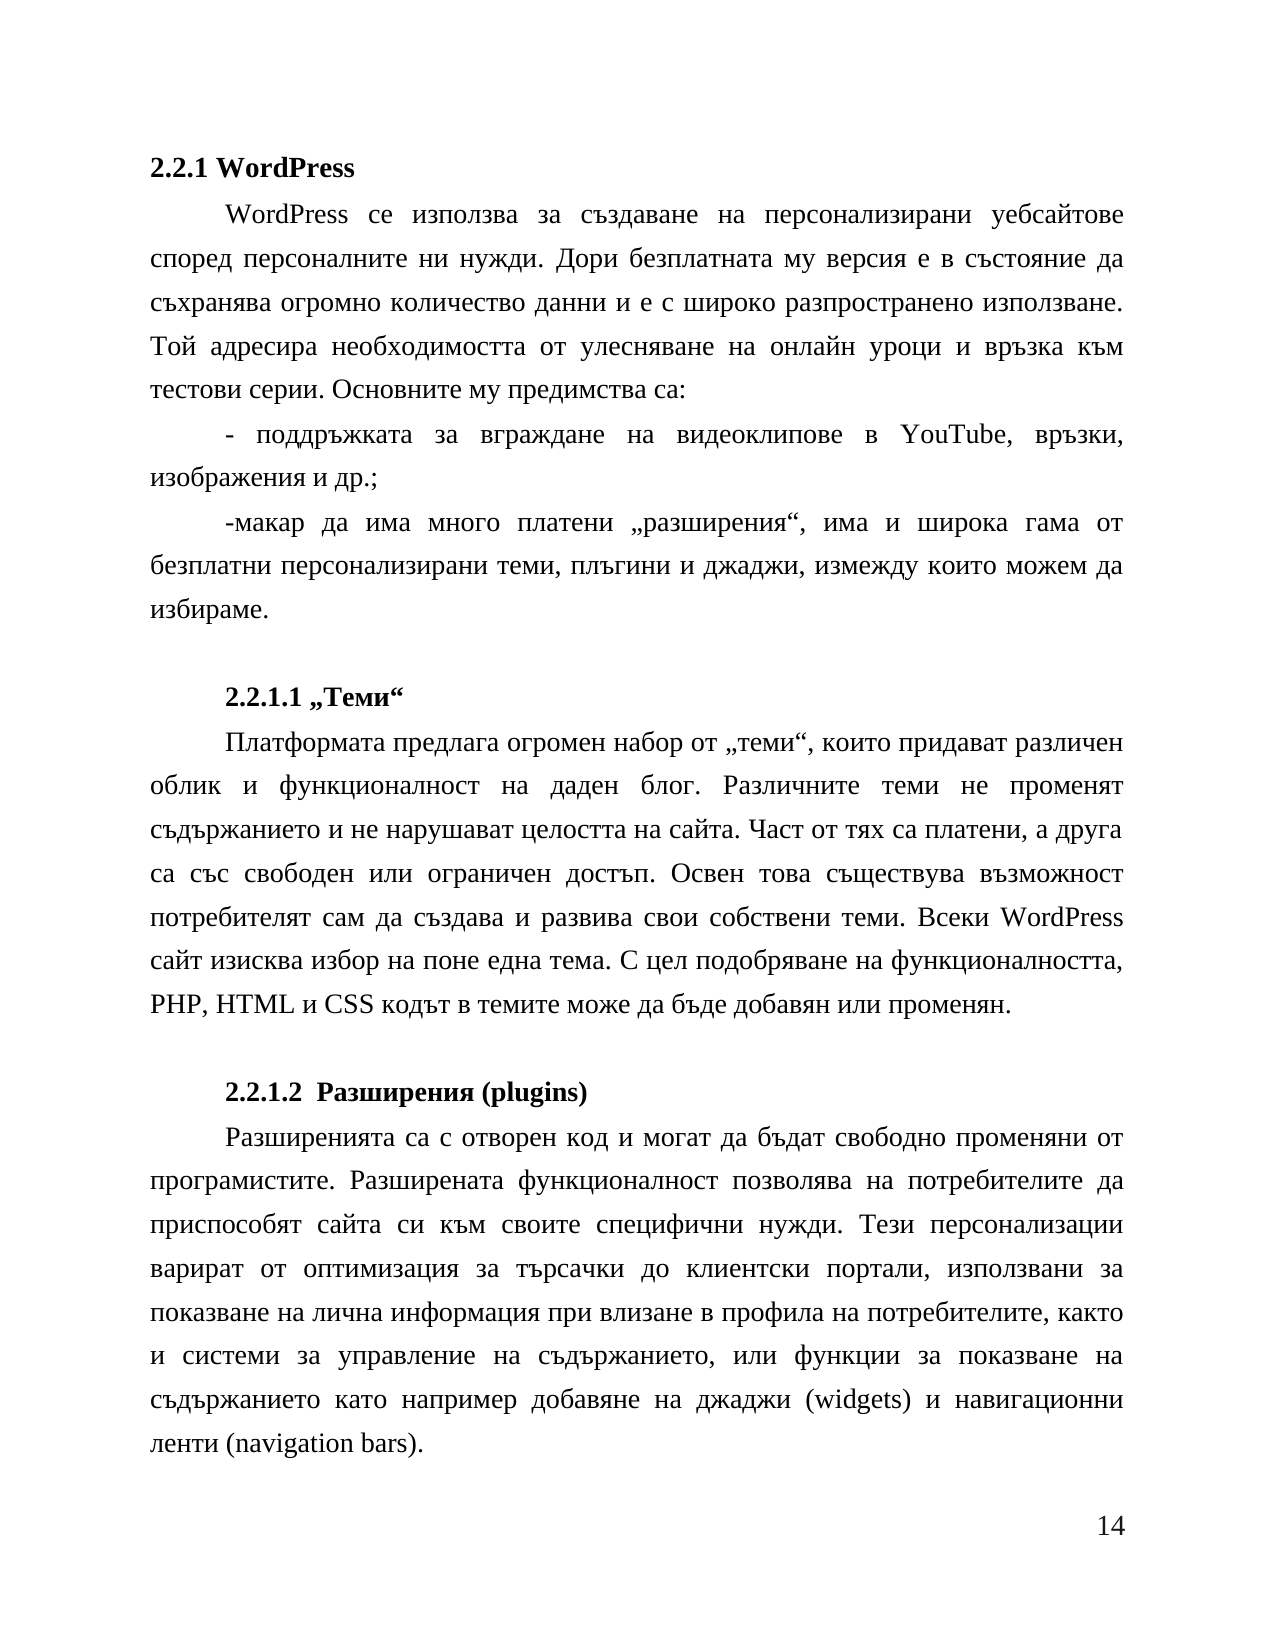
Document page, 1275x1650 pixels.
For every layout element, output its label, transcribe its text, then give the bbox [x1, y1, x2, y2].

subtitle 2.2.1 WordPress [150, 150, 1067, 183]
text 2.2.1.2 Разширения (plugins) [150, 1064, 1125, 1108]
text WordPress се използва за създаване на персонализирани уебсайтове според персоналните ни нужди. Дори безплатната му версия е в състояние да съхранява огромно количество данни и е с широко разпространено използване. Той адресира необходимостта от улесняване на онлайн уроци и връзка към тестови серии. Основните му предимства са: [150, 186, 1125, 405]
text Платформата предлага огромен набор от „теми“, които придават различен облик и функционалност на даден блог. Различните теми не променят съдържанието и не нарушават целостта на сайта. Част от тях са платени, а друга са със свободен или ограничен достъп. Освен това съществува възможност потребителят сам да създава и развива свои собствени теми. Всеки WordPress сайт изисква избор на поне една тема. С цел подобряване на функционалността, PHP, HTML и CSS кодът в темите може да бъде добавян или променян. [150, 713, 1125, 1019]
text -макар да има много платени „разширения“, има и широка гама от безплатни персонализирани теми, плъгини и джаджи, измежду които можем да избираме. [150, 493, 1125, 624]
text - поддръжката за вграждане на видеоклипове в YouTube, връзки, изображения и др.; [150, 405, 1125, 493]
text Разширенията са с отворен код и могат да бъдат свободно променяни от програмистите. Разширената функционалност позволява на потребителите да приспособят сайта си към своите специфични нужди. Тези персонализации варират от оптимизация за търсачки до клиентски портали, използвани за показване на лична информация при влизане в профила на потребителите, както и системи за управление на съдържанието, или функции за показване на съдържанието като например добавяне на джаджи (widgets) и навигационни ленти (navigation bars). [150, 1108, 1125, 1458]
text 2.2.1.1 „Теми“ [150, 669, 1125, 713]
